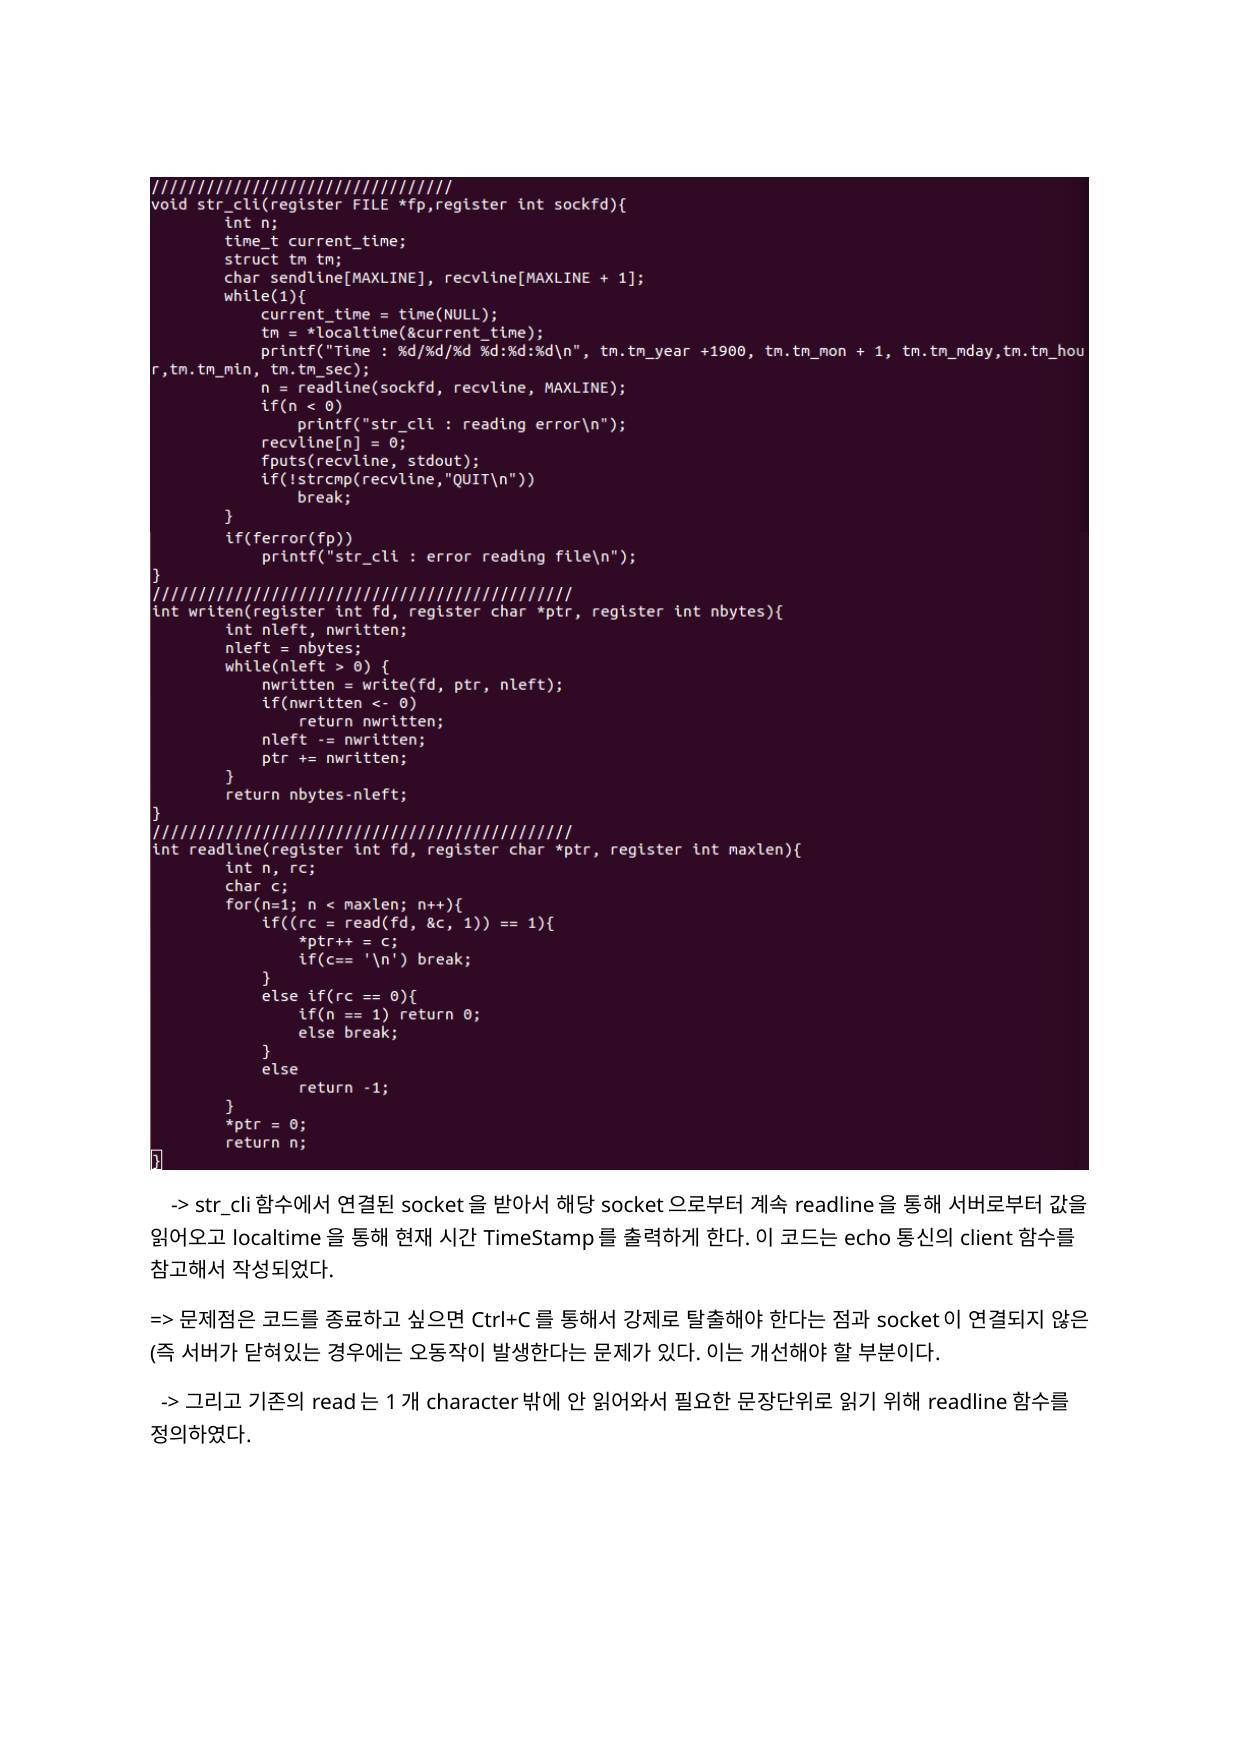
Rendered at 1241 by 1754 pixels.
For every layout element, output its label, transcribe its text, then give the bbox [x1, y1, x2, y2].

text -> 그리고 기존의 read는 1개 character밖에 안 읽어와서 필요한 문장단위로 읽기 위해 readline함수를 정의하였다. [150, 1385, 1090, 1448]
text => 문제점은 코드를 종료하고 싶으면 Ctrl+C를 통해서 강제로 탈출해야 한다는 점과 socket이 연결되지 않은(즉 서버가 닫혀있는 경우에는 오동작이 발생한다는 문제가 있다. 이는 개선해야 할 부분이다. [150, 1303, 1090, 1366]
text -> str_cli함수에서 연결된 socket을 받아서 해당 socket으로부터 계속 readline을 통해 서버로부터 값을 읽어오고 localtime을 통해 현재 시간 TimeStamp를 출력하게 한다. 이 코드는 echo 통신의 client 함수를 참고해서 작성되었다. [150, 1188, 1090, 1284]
picture [150, 177, 1089, 1170]
